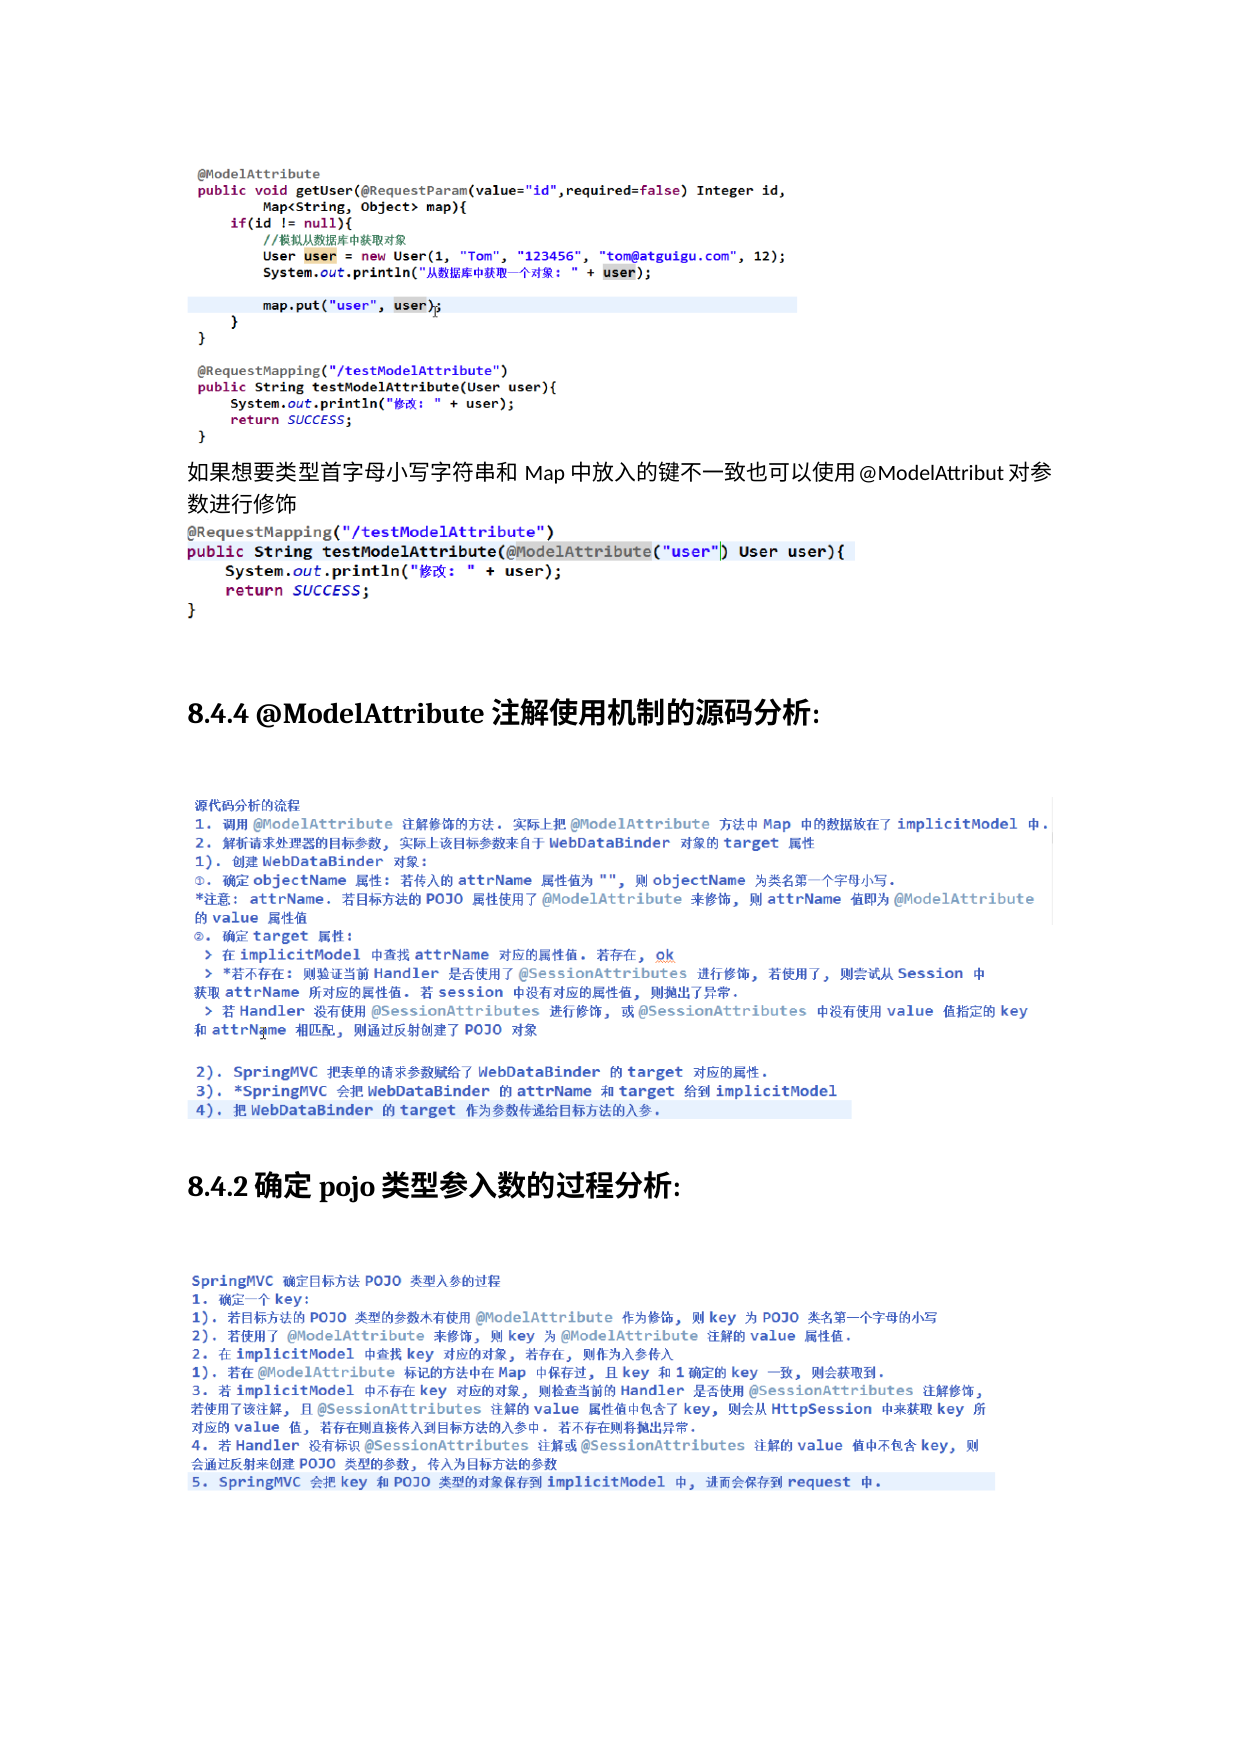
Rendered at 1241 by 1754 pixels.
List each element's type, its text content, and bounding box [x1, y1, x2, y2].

subtitle 8.4.2 确定pojo类型参入数的过程分析: [187, 1152, 1053, 1217]
subtitle 8.4.4 @ModelAttribute注解使用机制的源码分析: [187, 679, 1053, 744]
text 如果想要类型首字母小写字符串和Map中放入的键不一致也可以使用@ModelAttribut对参数进行修饰 [187, 454, 1053, 519]
picture [187, 927, 1053, 1042]
picture [187, 1270, 996, 1495]
picture [187, 519, 855, 632]
picture [187, 162, 798, 450]
picture [187, 1057, 852, 1121]
picture [187, 797, 1053, 925]
